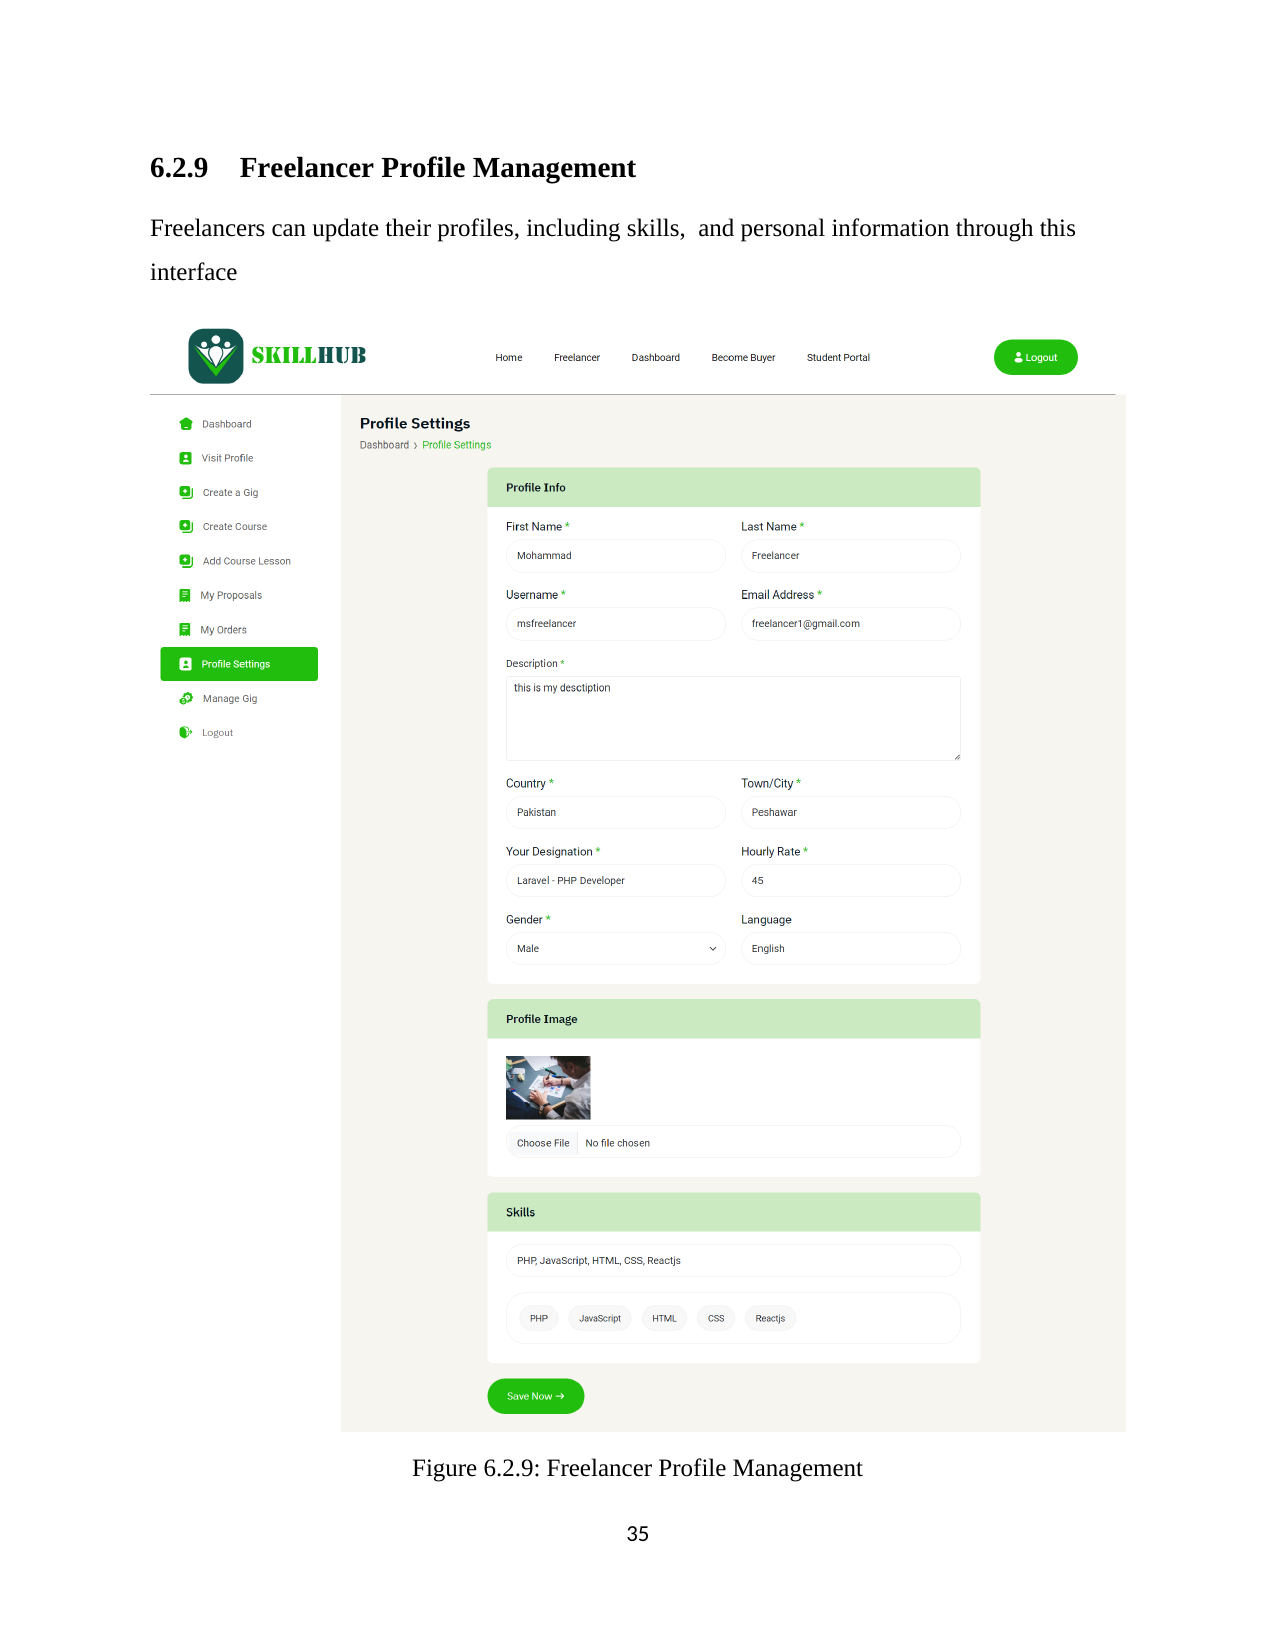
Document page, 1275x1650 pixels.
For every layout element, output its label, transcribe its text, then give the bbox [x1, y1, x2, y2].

text Freelancers can update their profiles, including skills, and personal information through this interface [150, 213, 1125, 285]
text Figure 6.2.9: Freelancer Profile Management [150, 1453, 1125, 1482]
picture [150, 320, 1126, 1432]
subtitle 6.2.9 Freelancer Profile Management [150, 150, 1125, 183]
